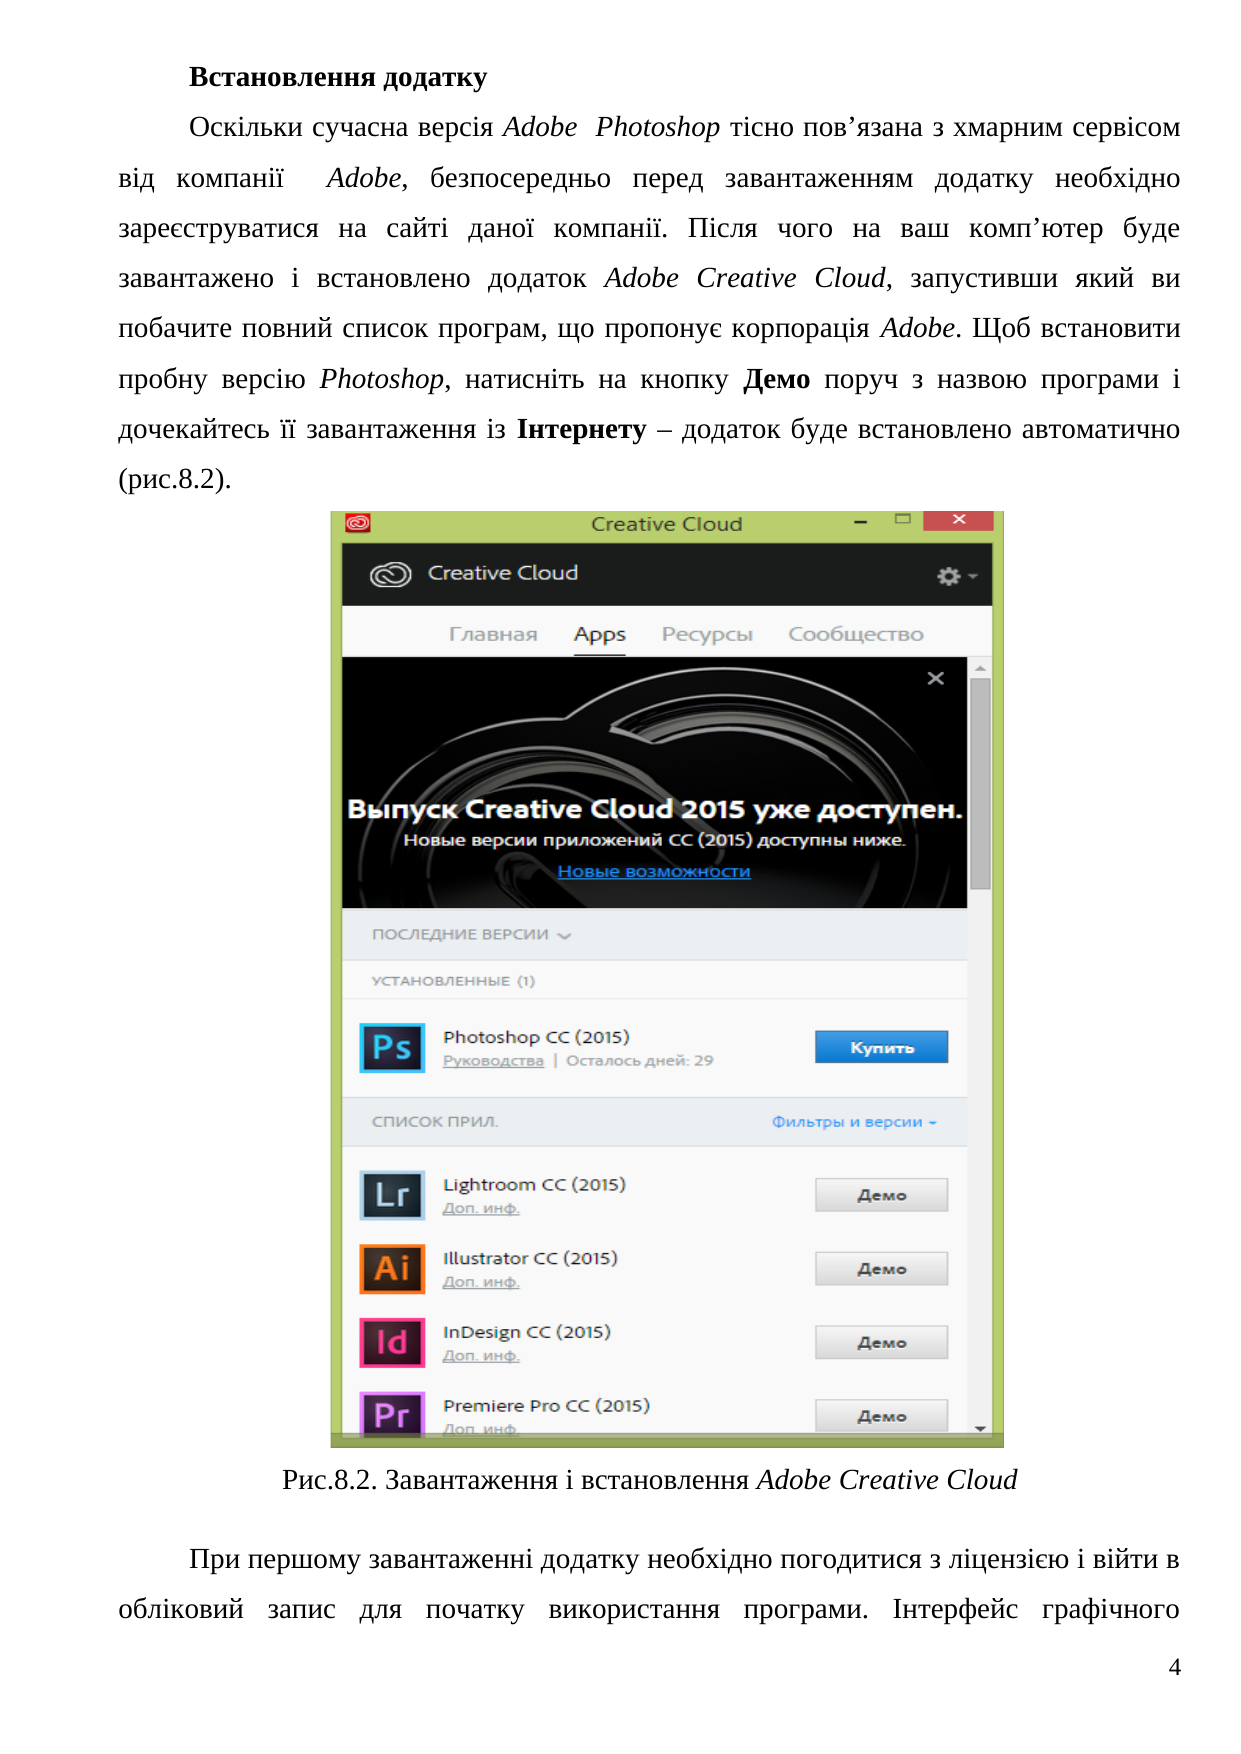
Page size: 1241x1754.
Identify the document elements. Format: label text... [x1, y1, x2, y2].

picture [330, 511, 1004, 1448]
text Оскільки сучасна версія Adobe Photoshop тісно пов’язана з хмарним сервісом від компанії Adobe, безпосередньо перед завантаженням додатку необхідно зареєструватися на сайті даної компанії. Після чого на ваш комп’ютер буде завантажено і встановлено додаток Adobe Creative Cloud, запустивши який ви побачите повний список програм, що пропонує корпорація Adobe. Щоб встановити пробну версію Photoshop, натисніть на кнопку Демо поруч з назвою програми і дочекайтесь її завантаження із Інтернету – додаток буде встановлено автоматично (рис.8.2). [118, 109, 1181, 495]
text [118, 1541, 1181, 1625]
text Встановлення додатку [118, 59, 1181, 93]
text Рис.8.2. Завантаження і встановлення Adobe Creative Cloud [118, 1462, 1181, 1496]
